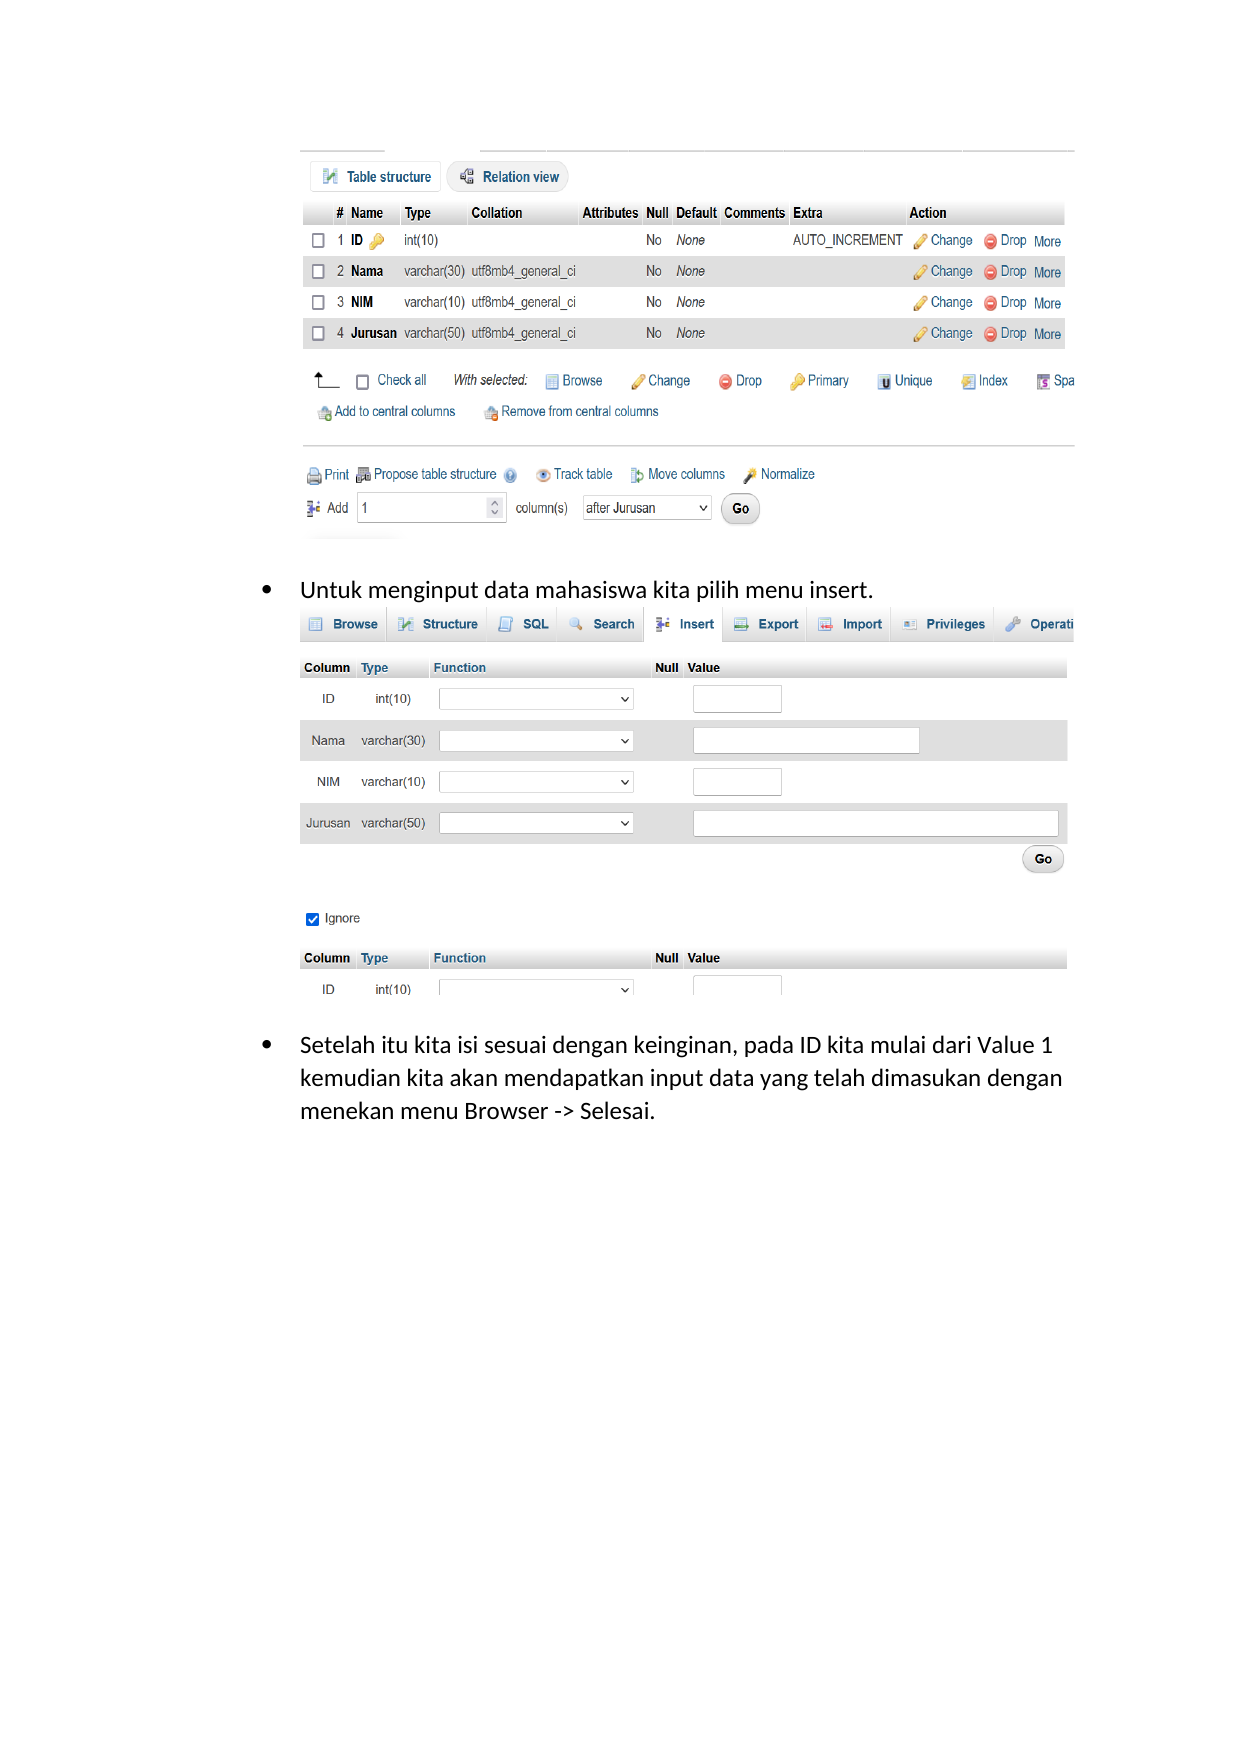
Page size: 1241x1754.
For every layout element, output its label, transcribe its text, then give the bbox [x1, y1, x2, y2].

picture [300, 150, 1075, 539]
list Untuk menginput data mahasiswa kita pilih menu insert. [262, 574, 1090, 605]
picture [300, 607, 1074, 995]
list Setelah itu kita isi sesuai dengan keinginan, pada ID kita mulai dari Value 1 kemudian kita akan mendapatkan input data yang telah dimasukan dengan menekan menu Browser -> Selesai. [262, 1030, 1090, 1126]
